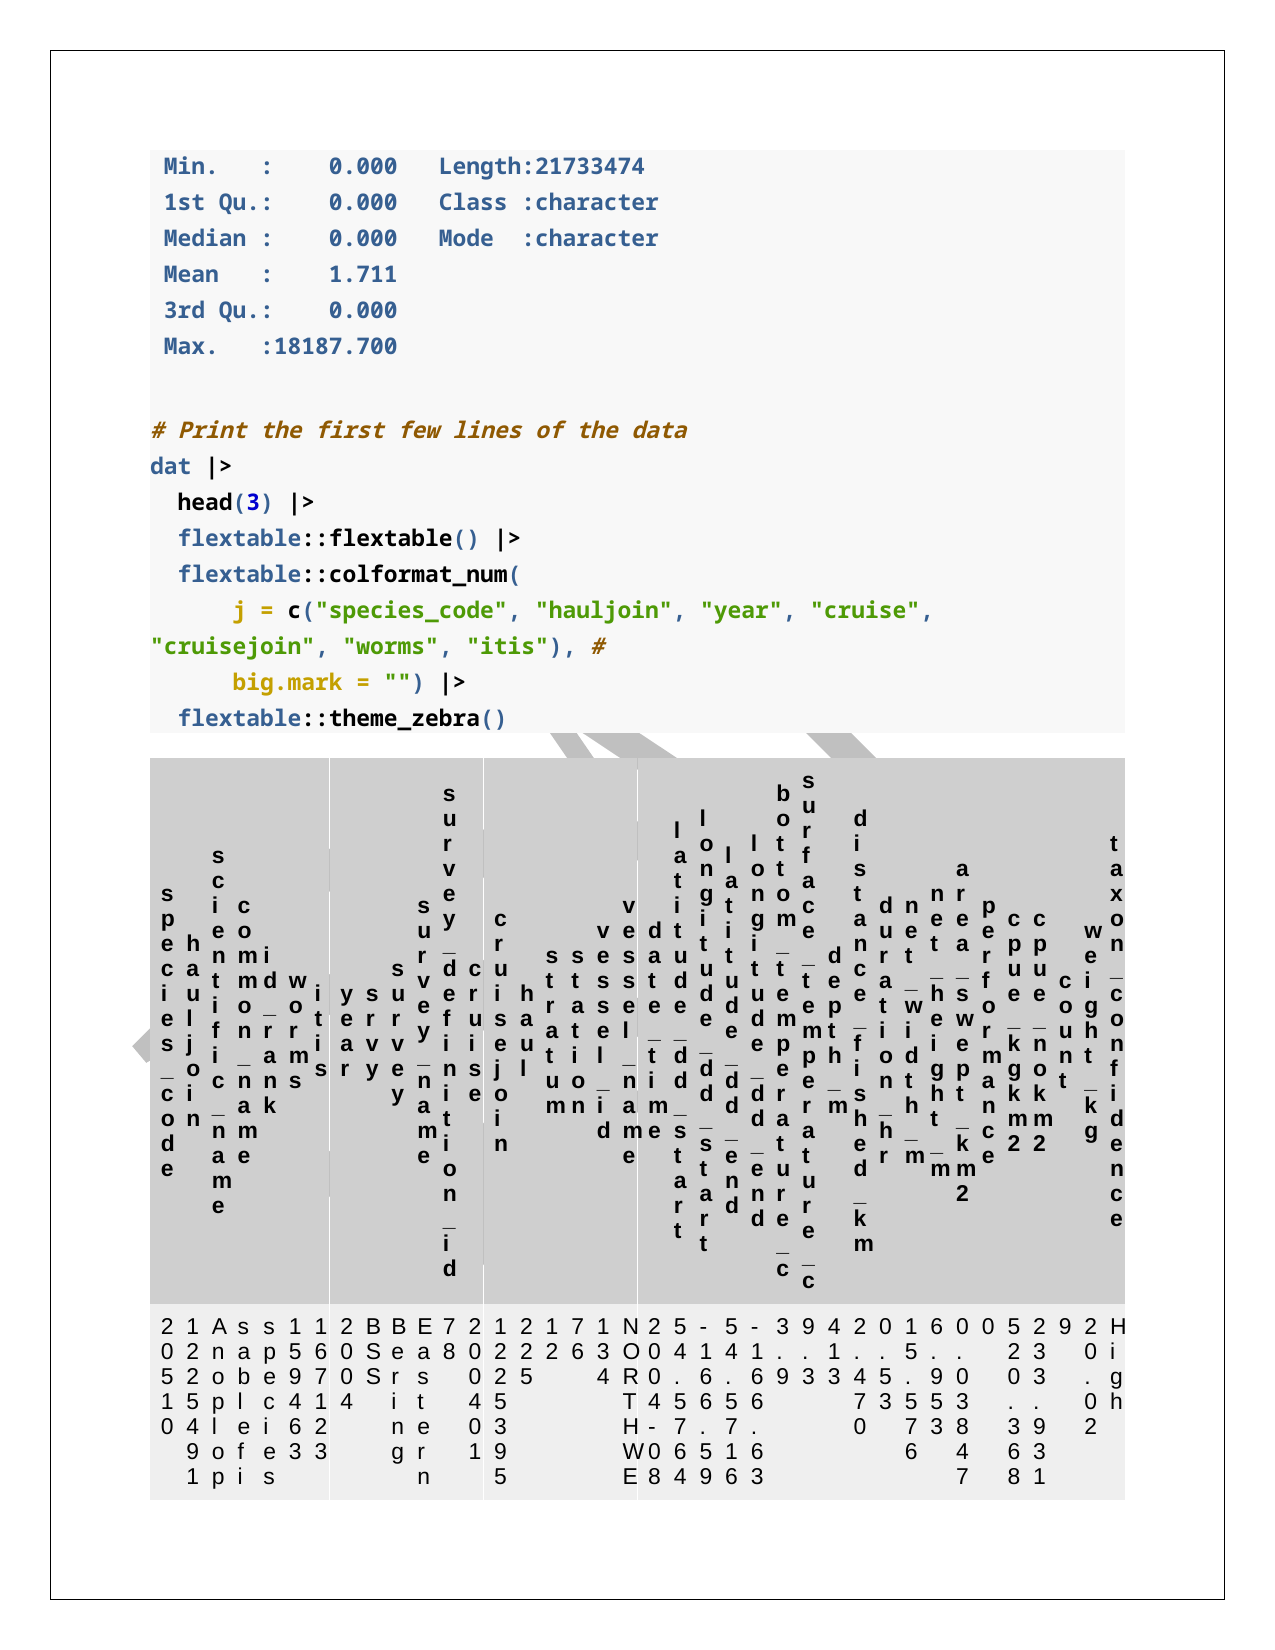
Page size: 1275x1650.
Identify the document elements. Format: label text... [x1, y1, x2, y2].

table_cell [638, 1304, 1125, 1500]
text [150, 150, 1125, 389]
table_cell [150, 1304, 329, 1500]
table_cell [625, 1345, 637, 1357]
text # Print the first few lines of the data dat |> head(3) |> flextable::flextable() |> flextable::colformat_num( j = c("species_code", "hauljoin", "year", "cruise", "cruisejoin", "worms", "itis"), # big.mark = "") |> flextable::theme_zebra() [150, 414, 1125, 733]
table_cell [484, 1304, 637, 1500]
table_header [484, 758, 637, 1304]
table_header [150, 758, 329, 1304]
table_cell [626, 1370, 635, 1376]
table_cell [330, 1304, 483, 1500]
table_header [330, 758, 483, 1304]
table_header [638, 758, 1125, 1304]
